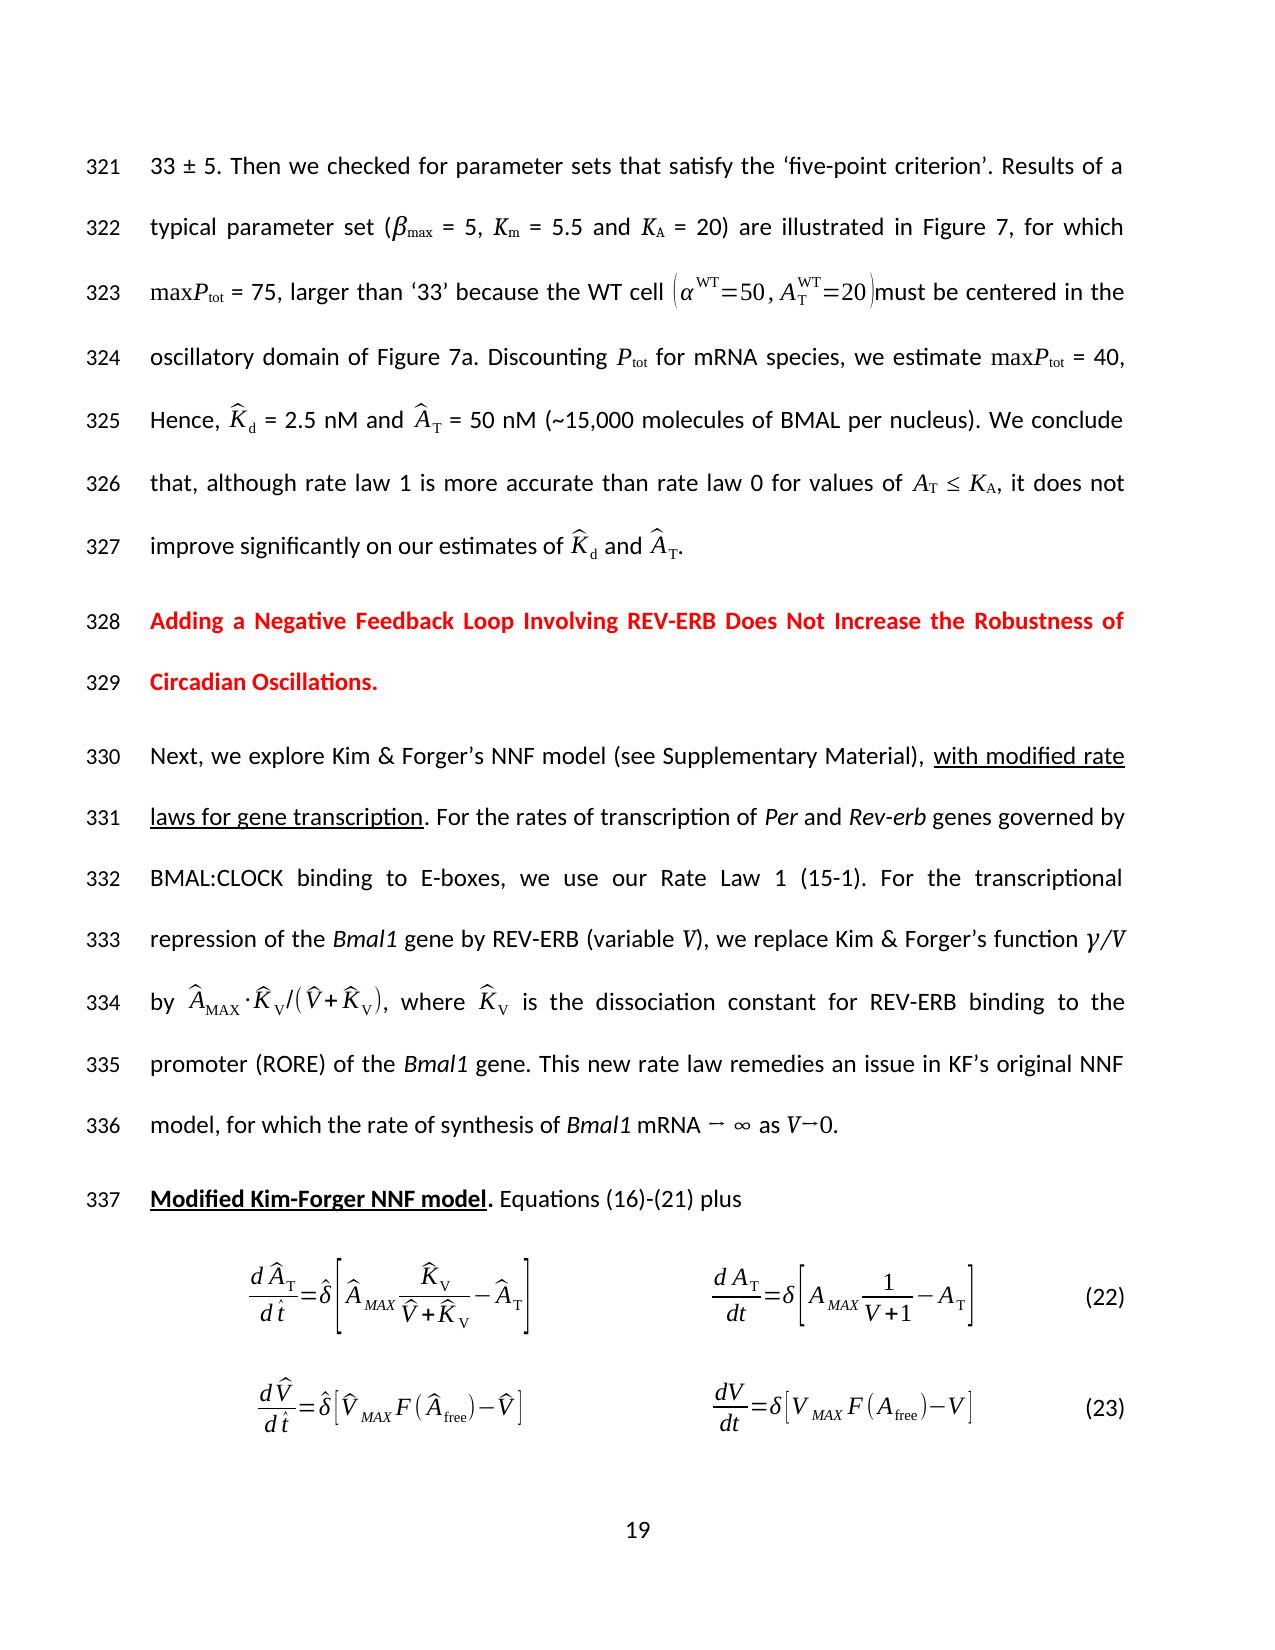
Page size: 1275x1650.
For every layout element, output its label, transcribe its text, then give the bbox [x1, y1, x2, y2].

table_cell [628, 1377, 1057, 1480]
table_cell [150, 1377, 628, 1480]
table_cell (23) [1057, 1377, 1125, 1480]
table_header (22) [1057, 1257, 1125, 1377]
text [150, 150, 1125, 562]
text Adding a Negative Feedback Loop Involving REV-ERB Does Not Increase the Robustness of Circadian Oscillations. [150, 605, 1125, 697]
table_header [628, 1257, 1057, 1377]
table_header [150, 1257, 628, 1377]
text Next, we explore Kim & Forger’s NNF model (see Supplementary Material), with modified rate laws for gene transcription. For the rates of transcription of Per and Rev-erb genes governed by BMAL:CLOCK binding to E-boxes, we use our Rate Law 1 (15-1). For the transcriptional repression of the Bmal1 gene by REV-ERB (variable V), we replace Kim & Forger’s function γ/V by , where is the dissociation constant for REV-ERB binding to the promoter (RORE) of the Bmal1 gene. This new rate law remedies an issue in KF’s original NNF model, for which the rate of synthesis of Bmal1 mRNA → ∞ as V→0. [150, 740, 1125, 1140]
text Modified Kim-Forger NNF model. Equations (16)-(21) plus [150, 1183, 1125, 1214]
